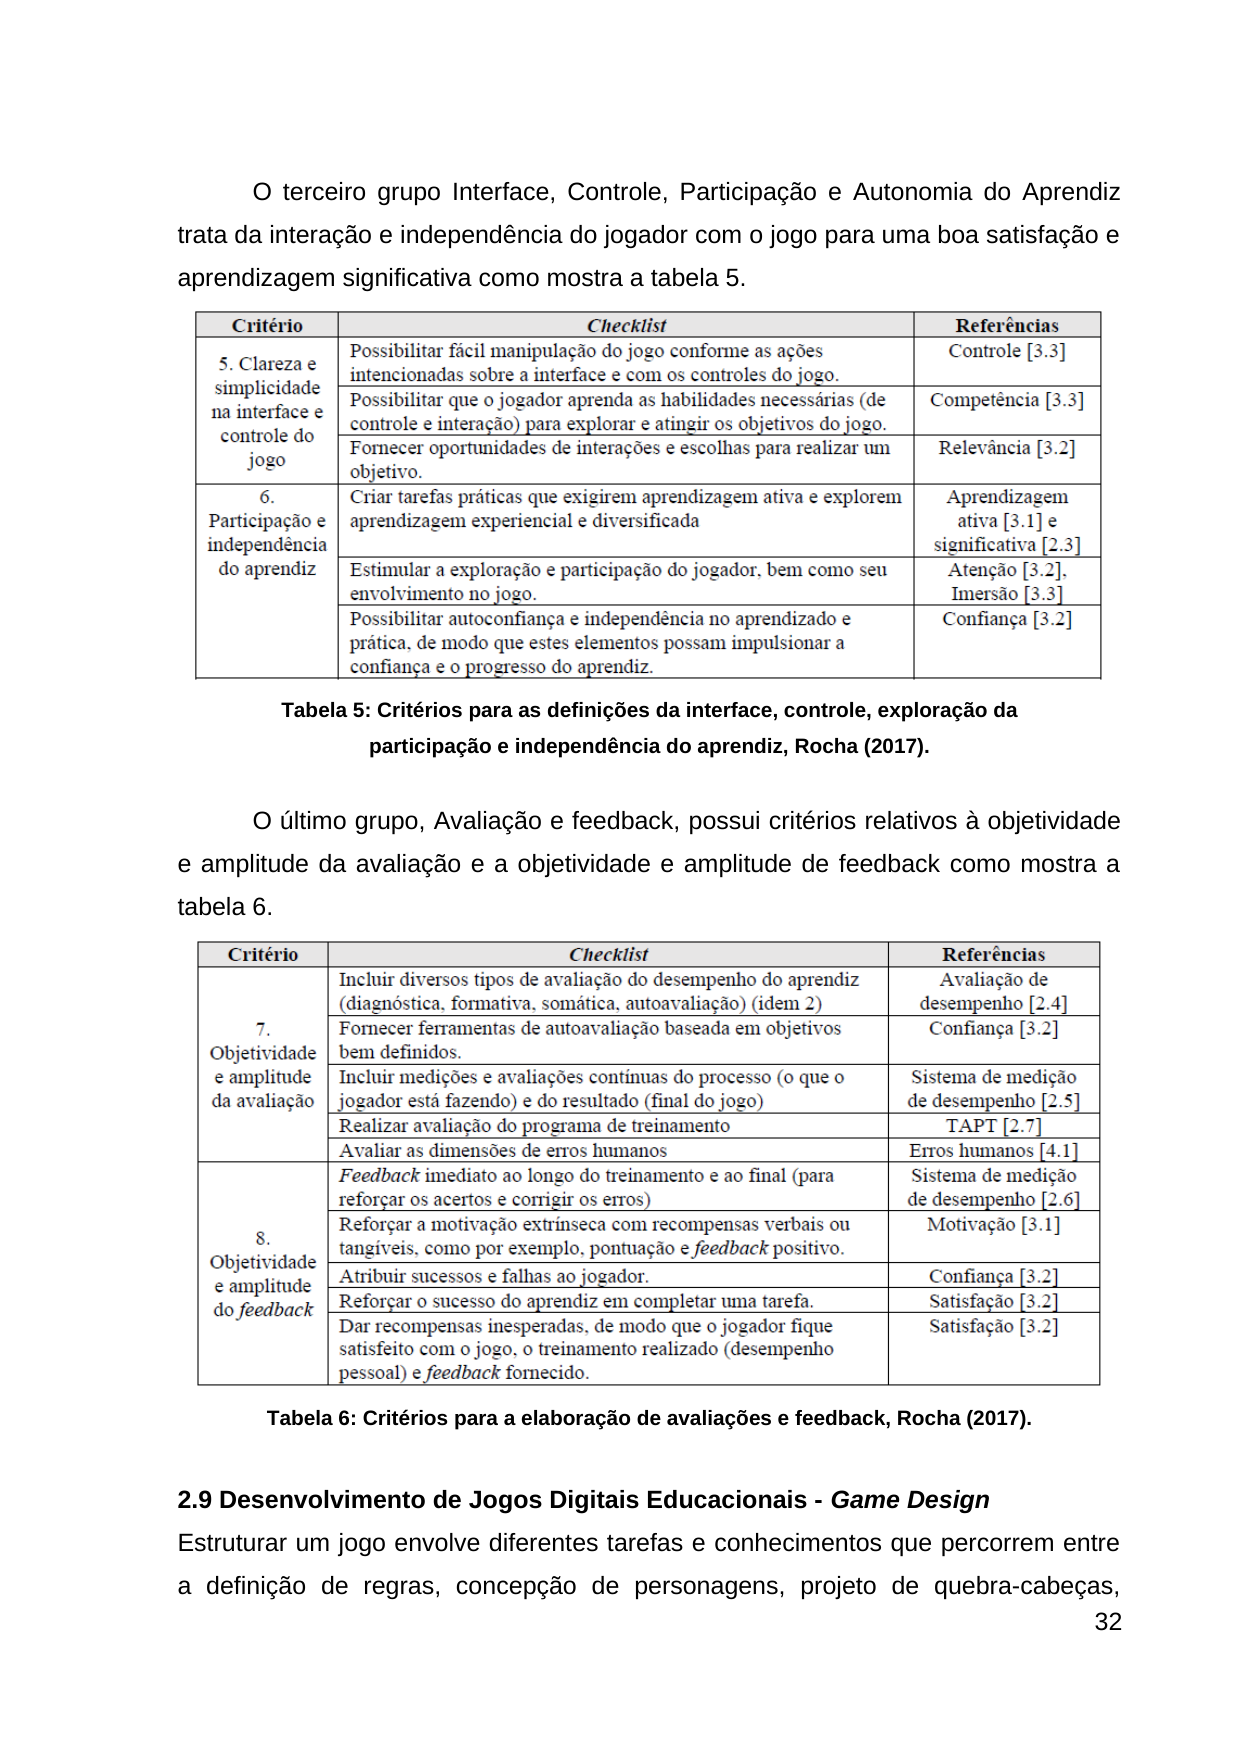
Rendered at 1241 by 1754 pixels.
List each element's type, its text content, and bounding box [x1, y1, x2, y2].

text Tabela 5: Critérios para as definições da interface, controle, exploração da [177, 698, 1122, 722]
text O último grupo, Avaliação e feedback, possui critérios relativos à objetividade e amplitude da avaliação e a objetividade e amplitude de feedback como mostra a tabela 6. [177, 806, 1122, 921]
text Tabela 6: Critérios para a elaboração de avaliações e feedback, Rocha (2017). [177, 1406, 1122, 1430]
picture [191, 306, 1108, 684]
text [177, 1528, 1122, 1600]
text O terceiro grupo Interface, Controle, Participação e Autonomia do Aprendiz trata da interação e independência do jogador com o jogo para uma boa satisfação e aprendizagem significativa como mostra a tabela 5. [177, 177, 1122, 292]
subtitle 2.9 Desenvolvimento de Jogos Digitais Educacionais - Game Design [177, 1485, 1122, 1514]
picture [191, 935, 1108, 1392]
text participação e independência do aprendiz, Rocha (2017). [177, 734, 1122, 758]
